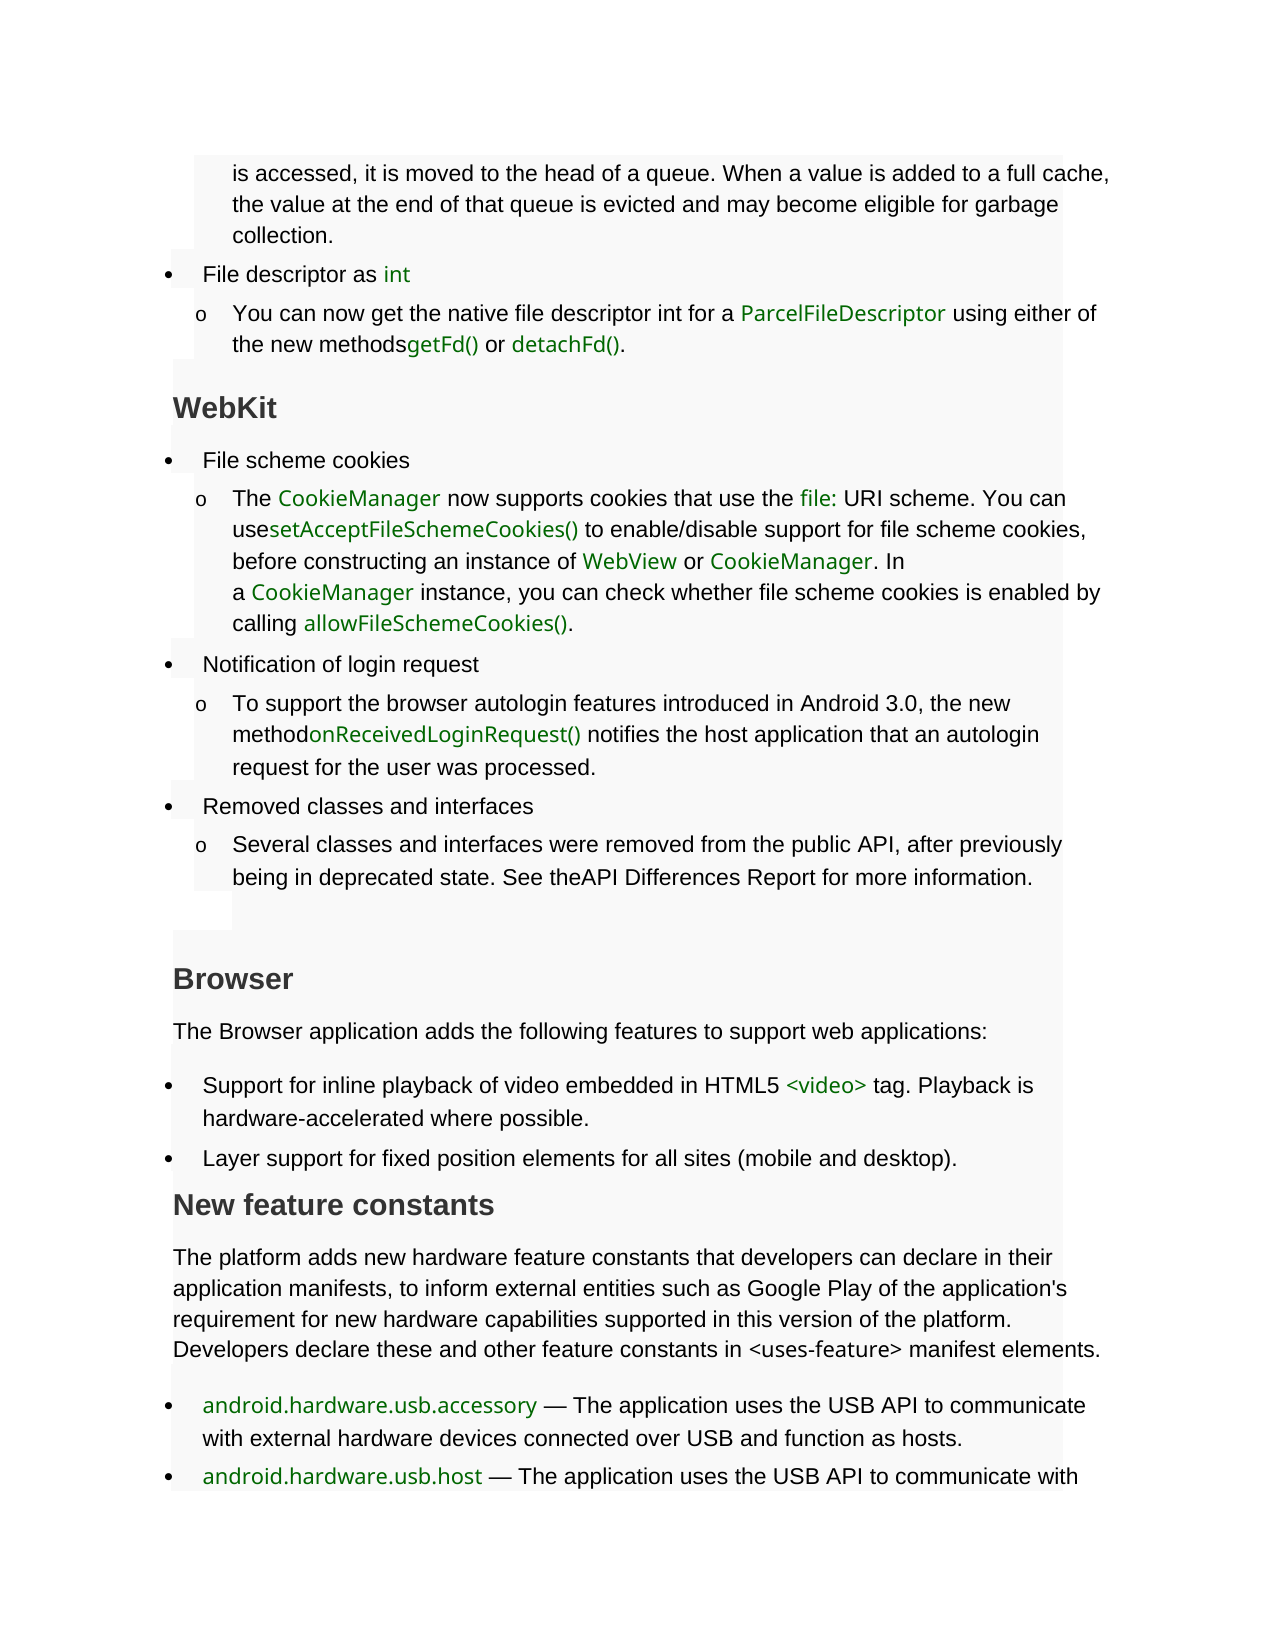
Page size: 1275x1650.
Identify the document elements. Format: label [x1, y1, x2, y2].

table_cell [88, 150, 1062, 1496]
